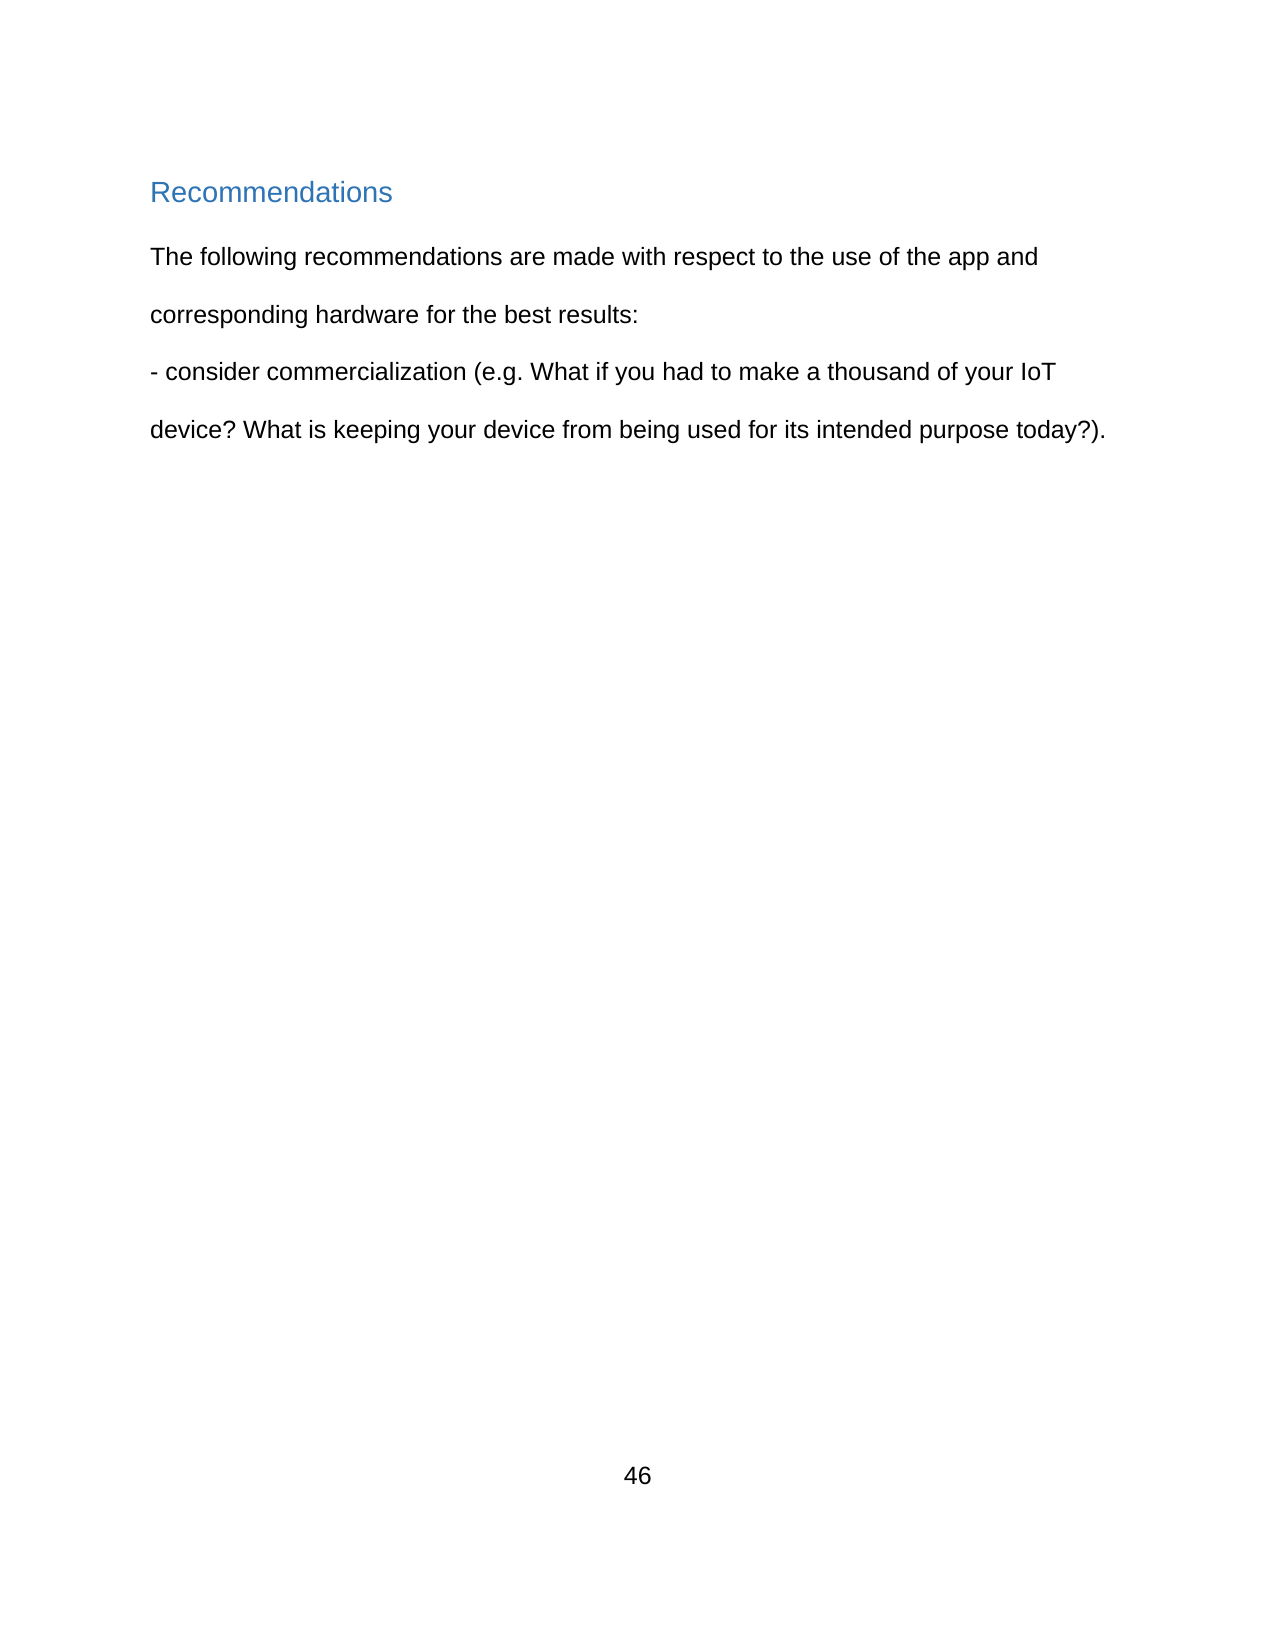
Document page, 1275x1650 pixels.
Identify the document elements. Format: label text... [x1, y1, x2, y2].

subtitle Recommendations [150, 175, 1125, 208]
text The following recommendations are made with respect to the use of the app and corresponding hardware for the best results: [150, 242, 1125, 328]
text - consider commercialization (e.g. What if you had to make a thousand of your IoT device? What is keeping your device from being used for its intended purpose today?). [150, 357, 1125, 443]
